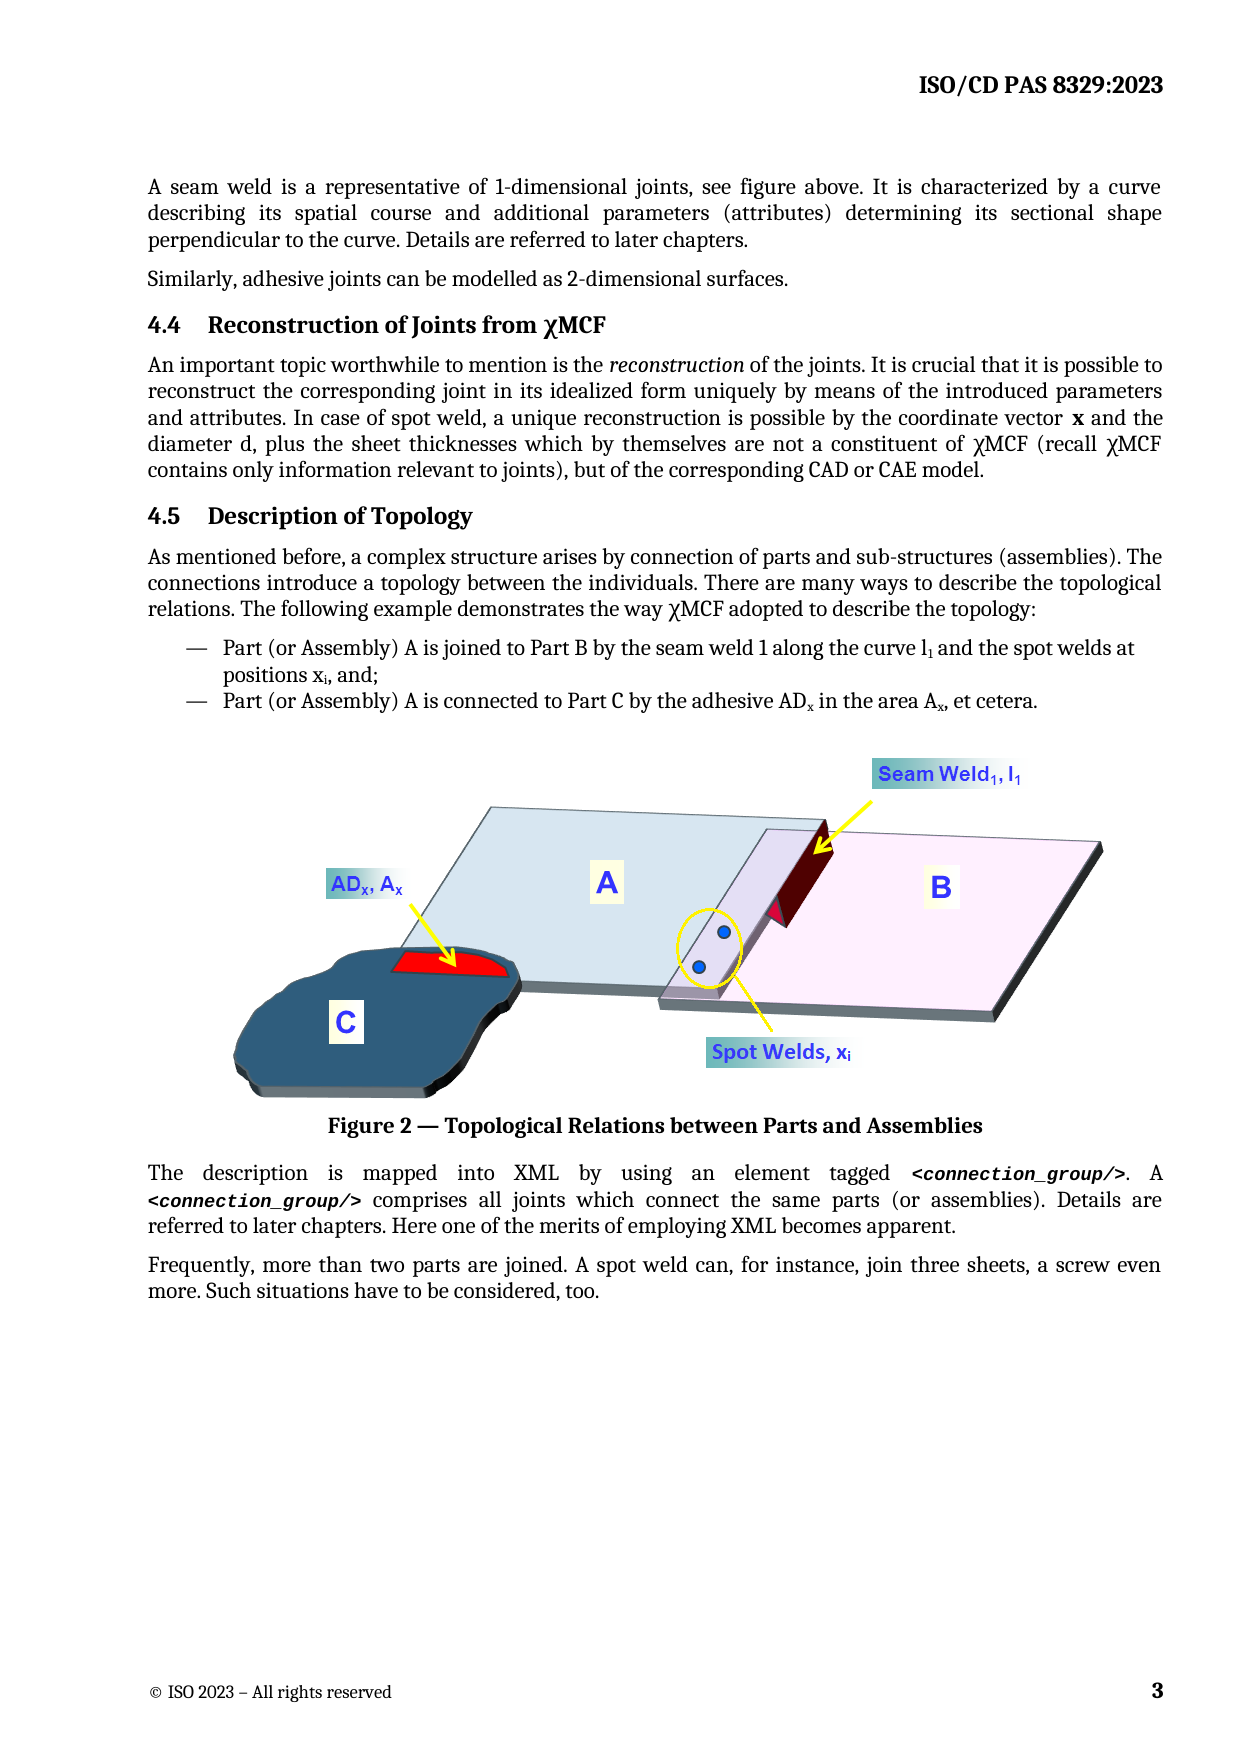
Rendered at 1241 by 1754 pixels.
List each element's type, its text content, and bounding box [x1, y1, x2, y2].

subtitle Description of Topology [148, 502, 1163, 531]
list Part (or Assembly) A is connected to Part C by the adhesive ADx in the area Ax, et cetera. [185, 688, 1163, 714]
subtitle Reconstruction of Joints from χMCF [148, 311, 1163, 339]
text As mentioned before, a complex structure arises by connection of parts and sub-structures (assemblies). The connections introduce a topology between the individuals. There are many ways to describe the topological relations. The following example demonstrates the way χMCF adopted to describe the topology: [148, 543, 1163, 623]
text Frequently, more than two parts are joined. A spot weld can, for instance, join three sheets, a screw even more. Such situations have to be considered, too. [148, 1252, 1163, 1304]
text The description is mapped into XML by using an element tagged <connection_group/>. A <connection_group/> comprises all joints which connect the same parts (or assemblies). Details are referred to later chapters. Here one of the merits of employing XML becomes apparent. [148, 1160, 1163, 1239]
text Figure 2 — Topological Relations between Parts and Assemblies [148, 1113, 1163, 1139]
list Part (or Assembly) A is joined to Part B by the seam weld 1 along the curve l1 and the spot welds at positions xi, and; [185, 635, 1163, 688]
text A seam weld is a representative of 1-dimensional joints, see figure above. It is characterized by a curve describing its spatial course and additional parameters (attributes) determining its sectional shape perpendicular to the curve. Details are referred to later chapters. [148, 174, 1163, 253]
text Similarly, adhesive joints can be modelled as 2-dimensional surfaces. [148, 265, 1163, 292]
picture [206, 714, 1105, 1101]
text An important topic worthwhile to mention is the reconstruction of the joints. It is crucial that it is possible to reconstruct the corresponding joint in its idealized form uniquely by means of the introduced parameters and attributes. In case of spot weld, a unique reconstruction is possible by the coordinate vector x and the diameter d, plus the sheet thicknesses which by themselves are not a constituent of χMCF (recall χMCF contains only information relevant to joints), but of the corresponding CAD or CAE model. [148, 352, 1163, 483]
